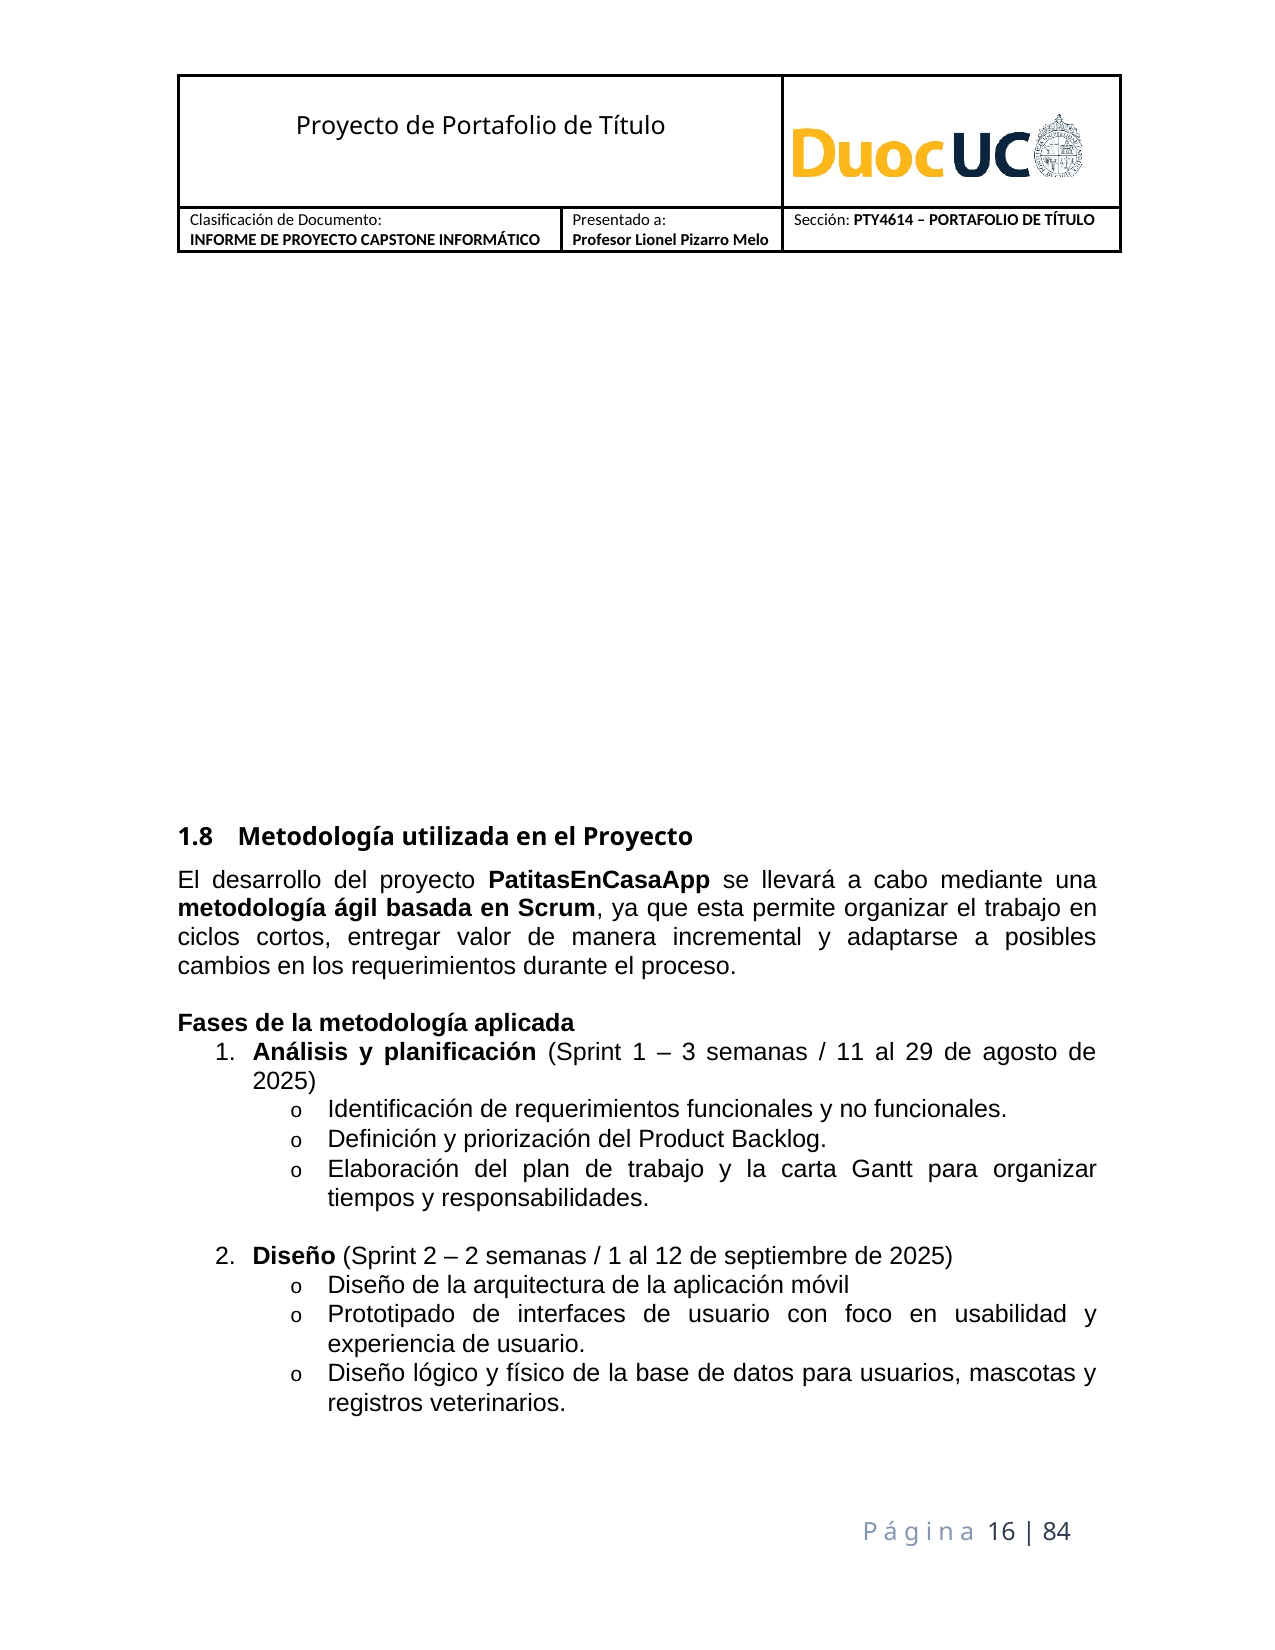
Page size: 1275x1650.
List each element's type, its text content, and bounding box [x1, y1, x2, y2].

picture [791, 113, 1083, 176]
subtitle Metodología utilizada en el Proyecto [177, 818, 1098, 852]
text El desarrollo del proyecto PatitasEnCasaApp se llevará a cabo mediante una metodología ágil basada en Scrum, ya que esta permite organizar el trabajo en ciclos cortos, entregar valor de manera incremental y adaptarse a posibles cambios en los requerimientos durante el proceso. [177, 865, 1098, 980]
list Análisis y planificación (Sprint 1 – 3 semanas / 11 al 29 de agosto de 2025) [215, 1037, 1098, 1094]
list Identificación de requerimientos funcionales y no funcionales. [290, 1094, 1098, 1124]
list Diseño lógico y físico de la base de datos para usuarios, mascotas y registros veterinarios. [290, 1358, 1098, 1416]
list Diseño de la arquitectura de la aplicación móvil [290, 1270, 1098, 1299]
list Diseño (Sprint 2 – 2 semanas / 1 al 12 de septiembre de 2025) [215, 1241, 1098, 1270]
list Definición y priorización del Product Backlog. [290, 1124, 1098, 1154]
text Fases de la metodología aplicada [177, 1008, 1098, 1037]
list Elaboración del plan de trabajo y la carta Gantt para organizar tiempos y responsabilidades. [290, 1154, 1098, 1212]
list Prototipado de interfaces de usuario con foco en usabilidad y experiencia de usuario. [290, 1299, 1098, 1358]
